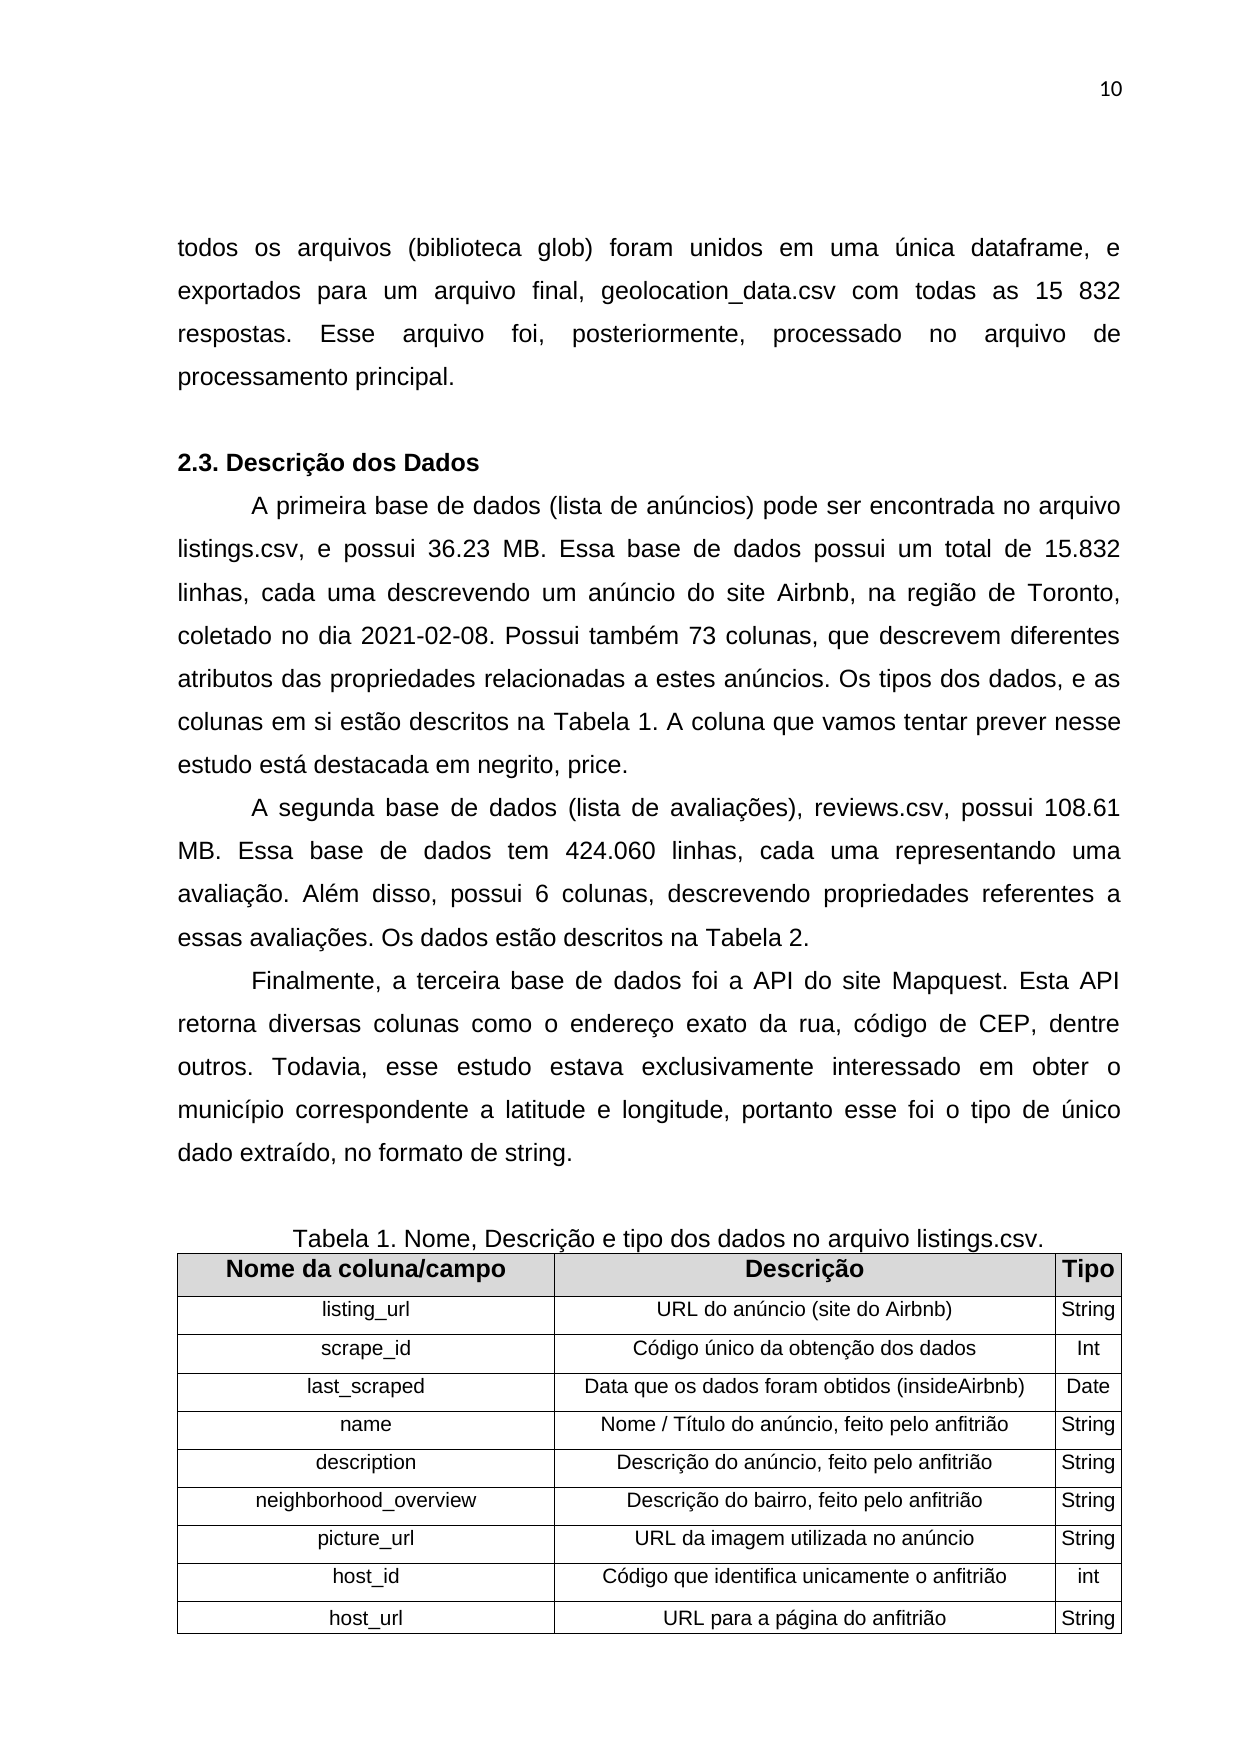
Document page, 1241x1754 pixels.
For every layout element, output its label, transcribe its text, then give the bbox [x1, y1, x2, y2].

table_header Tipo [1056, 1254, 1121, 1296]
text A segunda base de dados (lista de avaliações), reviews.csv, possui 108.61 MB. Essa base de dados tem 424.060 linhas, cada uma representando uma avaliação. Além disso, possui 6 colunas, descrevendo propriedades referentes a essas avaliações. Os dados estão descritos na Tabela 2. [177, 793, 1122, 951]
table_cell URL do anúncio (site do Airbnb) [555, 1297, 1055, 1334]
table_cell Código único da obtenção dos dados [555, 1335, 1055, 1372]
table_header Descrição [555, 1254, 1055, 1296]
table_cell String [1056, 1297, 1121, 1334]
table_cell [555, 1602, 1055, 1632]
text Tabela 1. Nome, Descrição e tipo dos dados no arquivo listings.csv. [215, 1224, 1122, 1253]
table_cell scrape_id [178, 1335, 554, 1372]
table_cell description [178, 1450, 554, 1487]
text A primeira base de dados (lista de anúncios) pode ser encontrada no arquivo listings.csv, e possui 36.23 MB. Essa base de dados possui um total de 15.832 linhas, cada uma descrevendo um anúncio do site Airbnb, na região de Toronto, coletado no dia 2021-02-08. Possui também 73 colunas, que descrevem diferentes atributos das propriedades relacionadas a estes anúncios. Os tipos dos dados, e as colunas em si estão descritos na Tabela 1. A coluna que vamos tentar prever nesse estudo está destacada em negrito, price. [177, 491, 1122, 779]
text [177, 233, 1122, 391]
table_cell Date [1056, 1374, 1121, 1411]
table_cell String [1056, 1526, 1121, 1563]
table_cell String [1056, 1602, 1121, 1632]
table_cell Descrição do bairro, feito pelo anfitrião [555, 1488, 1055, 1525]
subtitle Descrição dos Dados [177, 448, 1122, 477]
table_cell last_scraped [178, 1374, 554, 1411]
table_cell listing_url [178, 1297, 554, 1334]
table_cell host_id [178, 1564, 554, 1601]
table_cell String [1056, 1488, 1121, 1525]
table_cell Código que identifica unicamente o anfitrião [555, 1564, 1055, 1601]
table_cell String [1056, 1450, 1121, 1487]
table_cell Nome / Título do anúncio, feito pelo anfitrião [555, 1412, 1055, 1449]
table_cell name [178, 1412, 554, 1449]
table_cell String [1056, 1412, 1121, 1449]
table_cell picture_url [178, 1526, 554, 1563]
table_header Nome da coluna/campo [178, 1254, 554, 1296]
text Finalmente, a terceira base de dados foi a API do site Mapquest. Esta API retorna diversas colunas como o endereço exato da rua, código de CEP, dentre outros. Todavia, esse estudo estava exclusivamente interessado em obter o município correspondente a latitude e longitude, portanto esse foi o tipo de único dado extraído, no formato de string. [177, 966, 1122, 1167]
table_cell int [1056, 1564, 1121, 1601]
table_cell URL da imagem utilizada no anúncio [555, 1526, 1055, 1563]
table_cell Data que os dados foram obtidos (insideAirbnb) [555, 1374, 1055, 1411]
table_cell Int [1056, 1335, 1121, 1372]
table_cell host_url [178, 1602, 554, 1632]
table_cell neighborhood_overview [178, 1488, 554, 1525]
table_cell Descrição do anúncio, feito pelo anfitrião [555, 1450, 1055, 1487]
